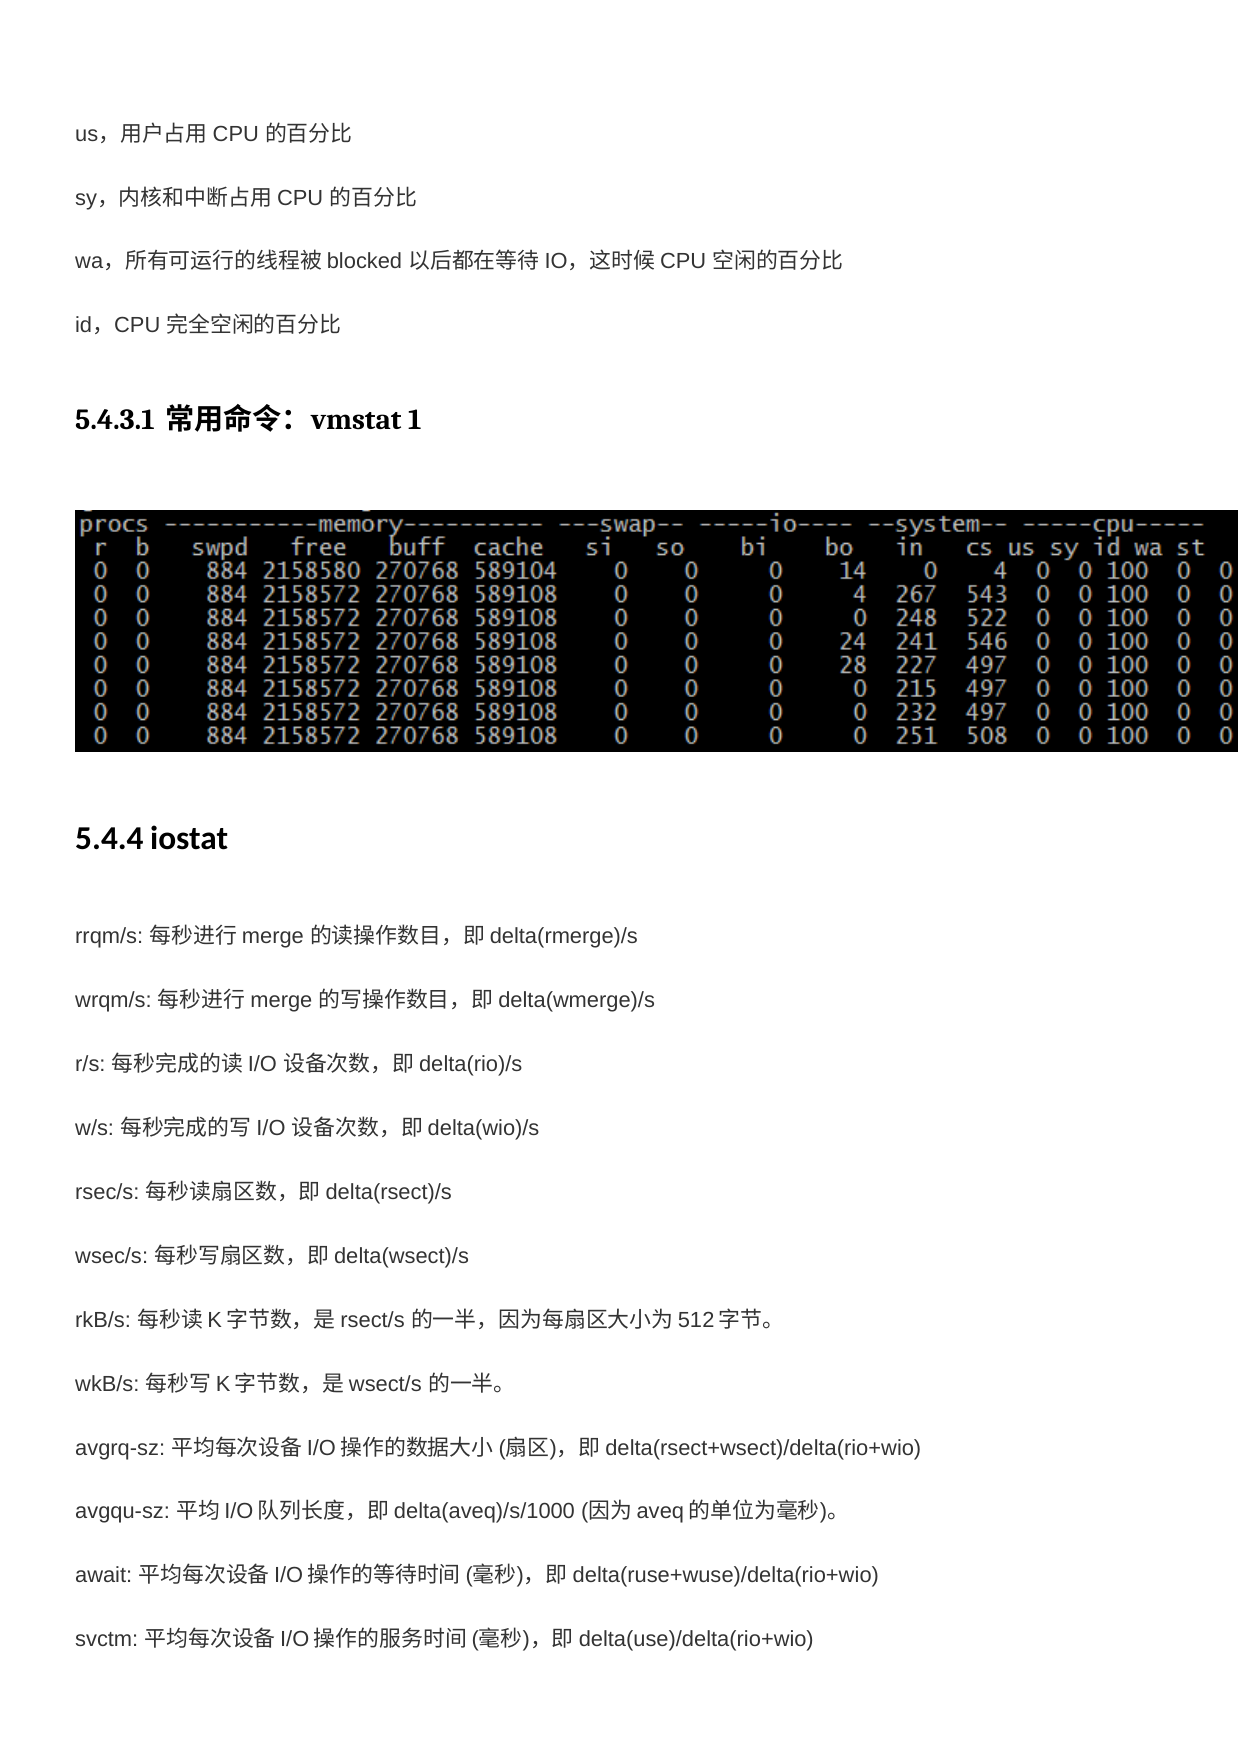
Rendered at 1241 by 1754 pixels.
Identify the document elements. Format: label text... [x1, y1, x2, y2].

text sy，内核和中断占用 CPU 的百分比 [75, 179, 1165, 212]
picture [75, 510, 1238, 752]
text w/s: 每秒完成的写 I/O 设备次数，即 delta(wio)/s [75, 1109, 1165, 1142]
text rkB/s: 每秒读K字节数，是 rsect/s 的一半，因为每扇区大小为512字节。 [75, 1301, 1165, 1334]
text us，用户占用 CPU 的百分比 [75, 115, 1165, 148]
text svctm: 平均每次设备I/O操作的服务时间 (毫秒)，即 delta(use)/delta(rio+wio) [75, 1621, 1165, 1653]
text await: 平均每次设备I/O操作的等待时间 (毫秒)，即 delta(ruse+wuse)/delta(rio+wio) [75, 1557, 1165, 1589]
text r/s: 每秒完成的读 I/O 设备次数，即 delta(rio)/s [75, 1045, 1165, 1078]
text wkB/s: 每秒写K字节数，是 wsect/s 的一半。 [75, 1365, 1165, 1398]
text wa，所有可运行的线程被 blocked 以后都在等待 IO，这时候 CPU 空闲的百分比 [75, 243, 1165, 276]
text rsec/s: 每秒读扇区数，即 delta(rsect)/s [75, 1173, 1165, 1206]
text avgrq-sz: 平均每次设备I/O操作的数据大小 (扇区)，即 delta(rsect+wsect)/delta(rio+wio) [75, 1429, 1165, 1462]
text id，CPU 完全空闲的百分比 [75, 307, 1165, 339]
text wsec/s: 每秒写扇区数，即 delta(wsect)/s [75, 1237, 1165, 1270]
text wrqm/s: 每秒进行 merge 的写操作数目，即 delta(wmerge)/s [75, 981, 1165, 1014]
subtitle iostat [75, 805, 1165, 870]
text rrqm/s: 每秒进行 merge 的读操作数目，即 delta(rmerge)/s [75, 917, 1165, 950]
subtitle 常用命令：vmstat 1 [75, 384, 1165, 449]
text avgqu-sz: 平均I/O队列长度，即 delta(aveq)/s/1000 (因为aveq的单位为毫秒)。 [75, 1493, 1165, 1526]
